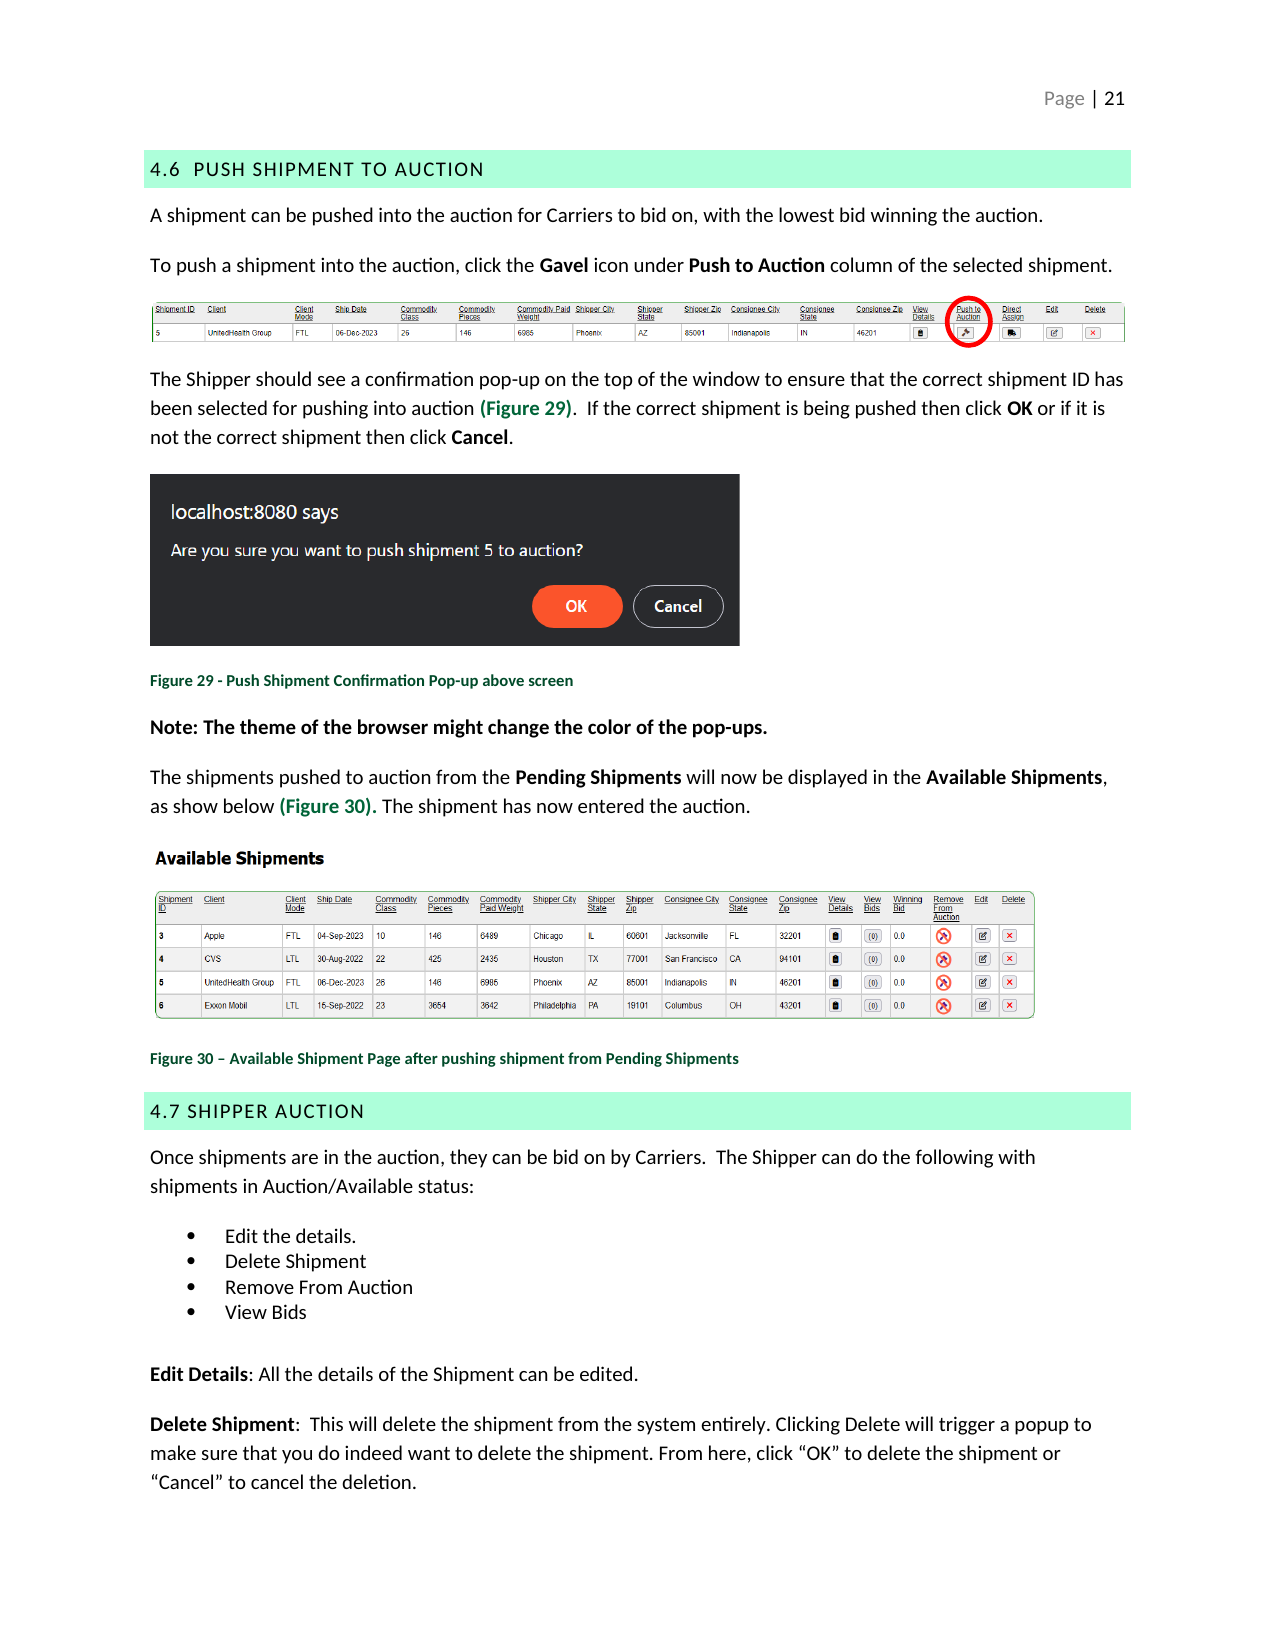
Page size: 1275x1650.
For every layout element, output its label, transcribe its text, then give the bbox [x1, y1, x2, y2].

subtitle 4.6 PUSH SHIPMENT TO AUCTION [150, 156, 1125, 182]
text Note: The theme of the browser might change the color of the pop-ups. [150, 714, 1125, 739]
picture [150, 474, 740, 646]
list Delete Shipment [187, 1249, 1125, 1274]
text Figure 29 - Push Shipment Confirmation Pop-up above screen [150, 670, 1125, 690]
picture [150, 302, 952, 342]
picture [950, 302, 988, 342]
list Edit the details. [187, 1223, 1125, 1249]
text Figure 30 – Available Shipment Page after pushing shipment from Pending Shipments [150, 1048, 1125, 1068]
text Delete Shipment: This will delete the shipment from the system entirely. Clicking Delete will trigger a popup to make sure that you do indeed want to delete the shipment. From here, click “OK” to delete the shipment or “Cancel” to cancel the deletion. [150, 1411, 1125, 1494]
text A shipment can be pushed into the auction for Carriers to bid on, with the lowest bid winning the auction. [150, 202, 1125, 227]
subtitle 4.7 SHIPPER AUCTION [150, 1098, 1125, 1124]
text To push a shipment into the auction, click the Gavel icon under Push to Auction column of the selected shipment. [150, 252, 1125, 277]
picture [985, 302, 1125, 342]
text Once shipments are in the auction, they can be bid on by Carriers. The Shipper can do the following with shipments in Auction/Available status: [150, 1144, 1125, 1199]
text The Shipper should see a confirmation pop-up on the top of the window to ensure that the correct shipment ID has been selected for pushing into auction (Figure 29). If the correct shipment is being pushed then click OK or if it is not the correct shipment then click Cancel. [150, 366, 1125, 450]
text Edit Details: All the details of the Shipment can be edited. [150, 1361, 1125, 1386]
list Remove From Auction [187, 1274, 1125, 1299]
text The shipments pushed to auction from the Pending Shipments will now be displayed in the Available Shipments, as show below (Figure 30). The shipment has now entered the auction. [150, 764, 1125, 819]
picture [150, 843, 1038, 1024]
list View Bids [187, 1299, 1125, 1325]
